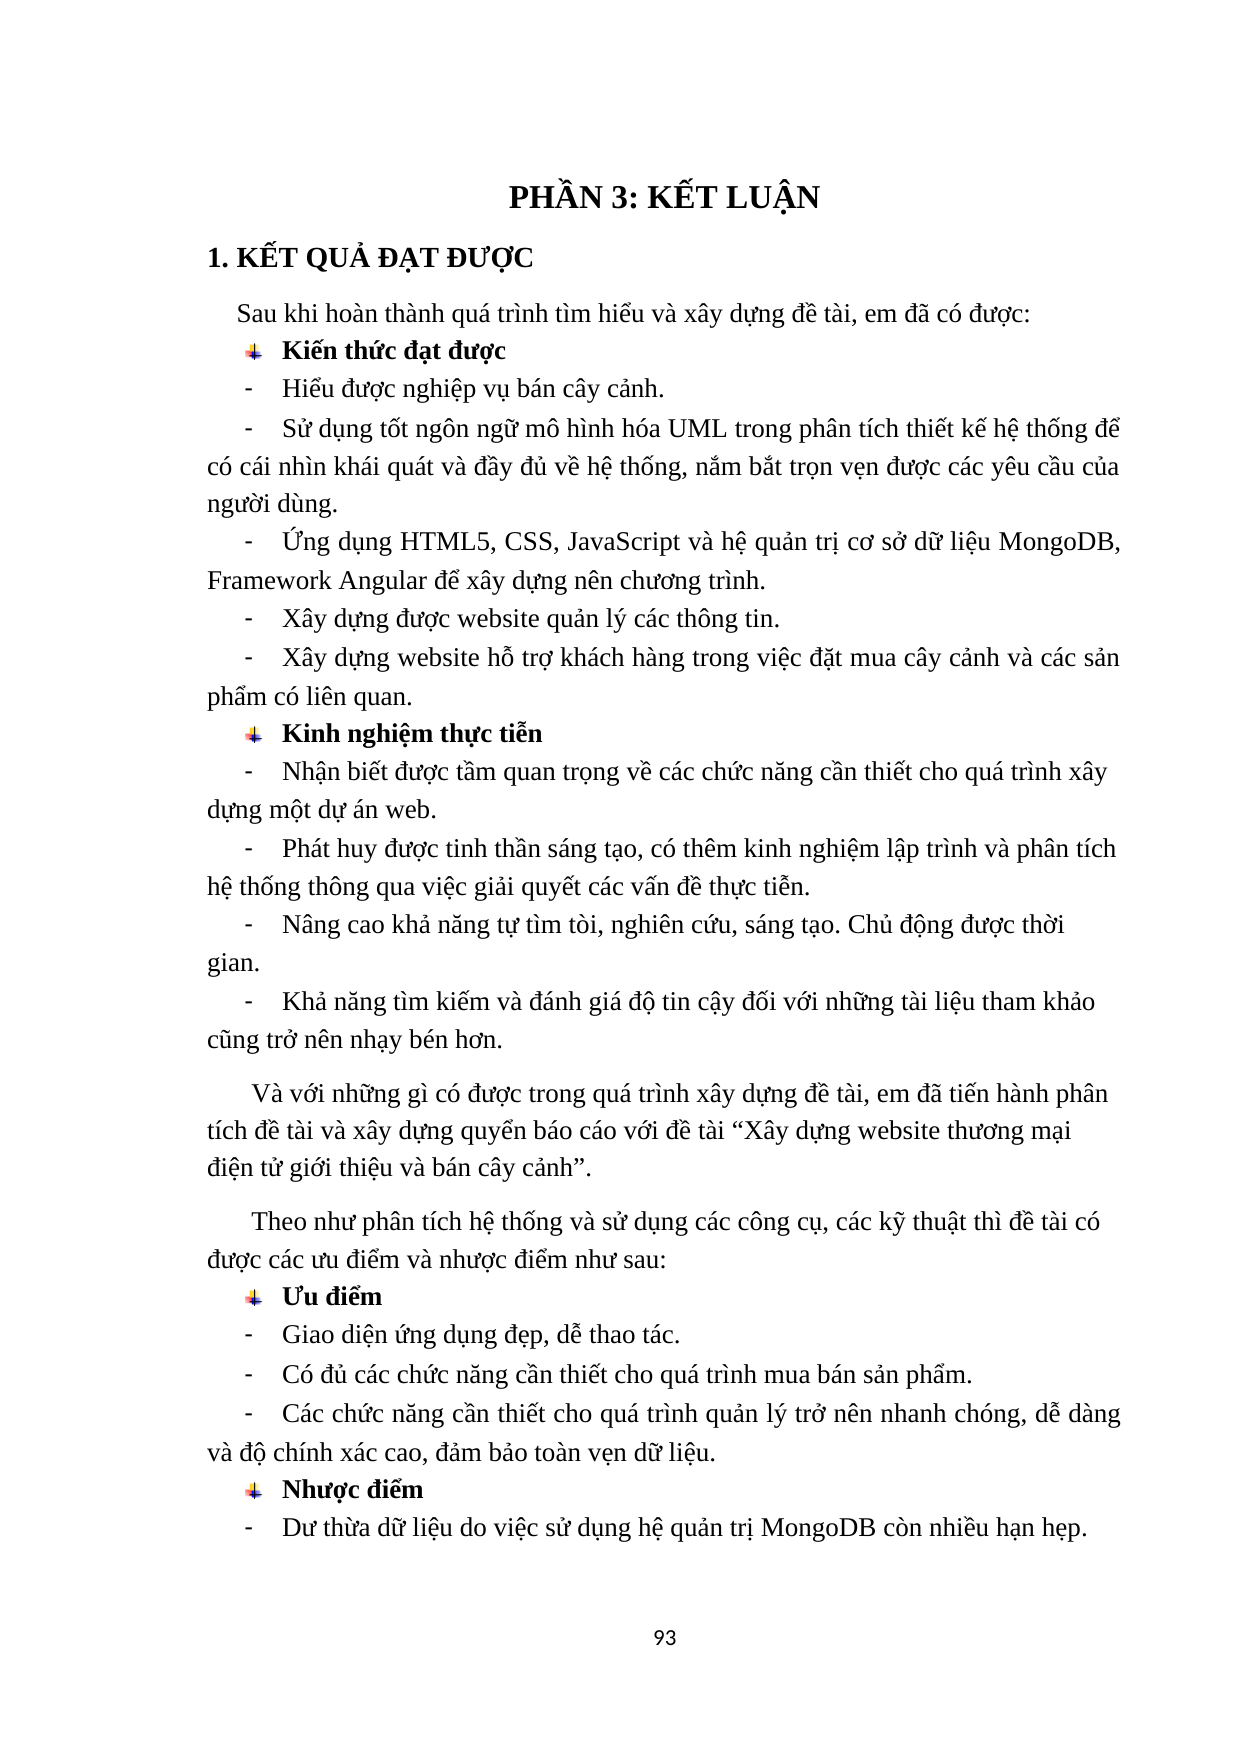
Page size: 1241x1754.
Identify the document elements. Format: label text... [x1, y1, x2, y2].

text Và với những gì có được trong quá trình xây dựng đề tài, em đã tiến hành phân tích đề tài và xây dựng quyển báo cáo với đề tài “Xây dựng website thương mại điện tử giới thiệu và bán cây cảnh”. [207, 1077, 1122, 1183]
picture [245, 1481, 262, 1499]
list Nhận biết được tầm quan trọng về các chức năng cần thiết cho quá trình xây dựng một dự án web. [207, 754, 1122, 825]
picture [245, 1288, 262, 1306]
list Xây dựng website hỗ trợ khách hàng trong việc đặt mua cây cảnh và các sản phẩm có liên quan. [207, 641, 1122, 711]
list Có đủ các chức năng cần thiết cho quá trình mua bán sản phẩm. [207, 1357, 1122, 1390]
list Kiến thức đạt được [244, 334, 1122, 365]
list Kinh nghiệm thực tiễn [244, 717, 1122, 748]
list Sử dụng tốt ngôn ngữ mô hình hóa UML trong phân tích thiết kế hệ thống để có cái nhìn khái quát và đầy đủ về hệ thống, nắm bắt trọn vẹn được các yêu cầu của người dùng. [207, 411, 1122, 518]
list Các chức năng cần thiết cho quá trình quản lý trở nên nhanh chóng, dễ dàng và độ chính xác cao, đảm bảo toàn vẹn dữ liệu. [207, 1396, 1122, 1467]
list KẾT QUẢ ĐẠT ĐƯỢC [207, 240, 1122, 273]
list Dư thừa dữ liệu do việc sử dụng hệ quản trị MongoDB còn nhiều hạn hẹp. [207, 1510, 1122, 1543]
list Nhược điểm [244, 1473, 1122, 1504]
list Hiểu được nghiệp vụ bán cây cảnh. [207, 371, 1122, 404]
list Giao diện ứng dụng đẹp, dễ thao tác. [207, 1317, 1122, 1350]
list Theo như phân tích hệ thống và sử dụng các công cụ, các kỹ thuật thì đề tài có được các ưu điểm và nhược điểm như sau: [207, 1205, 1122, 1274]
list Ứng dụng HTML5, CSS, JavaScript và hệ quản trị cơ sở dữ liệu MongoDB, Framework Angular để xây dựng nên chương trình. [207, 524, 1122, 595]
text PHẦN 3: KẾT LUẬN [207, 177, 1122, 216]
list Ưu điểm [244, 1280, 1122, 1311]
picture [245, 342, 262, 360]
list Sau khi hoàn thành quá trình tìm hiểu và xây dựng đề tài, em đã có được: [207, 297, 1122, 328]
list Khả năng tìm kiếm và đánh giá độ tin cậy đối với những tài liệu tham khảo cũng trở nên nhạy bén hơn. [207, 984, 1122, 1054]
list Phát huy được tinh thần sáng tạo, có thêm kinh nghiệm lập trình và phân tích hệ thống thông qua việc giải quyết các vấn đề thực tiễn. [207, 831, 1122, 901]
picture [245, 725, 262, 743]
list Nâng cao khả năng tự tìm tòi, nghiên cứu, sáng tạo. Chủ động được thời gian. [207, 907, 1122, 978]
list Xây dựng được website quản lý các thông tin. [207, 601, 1122, 634]
